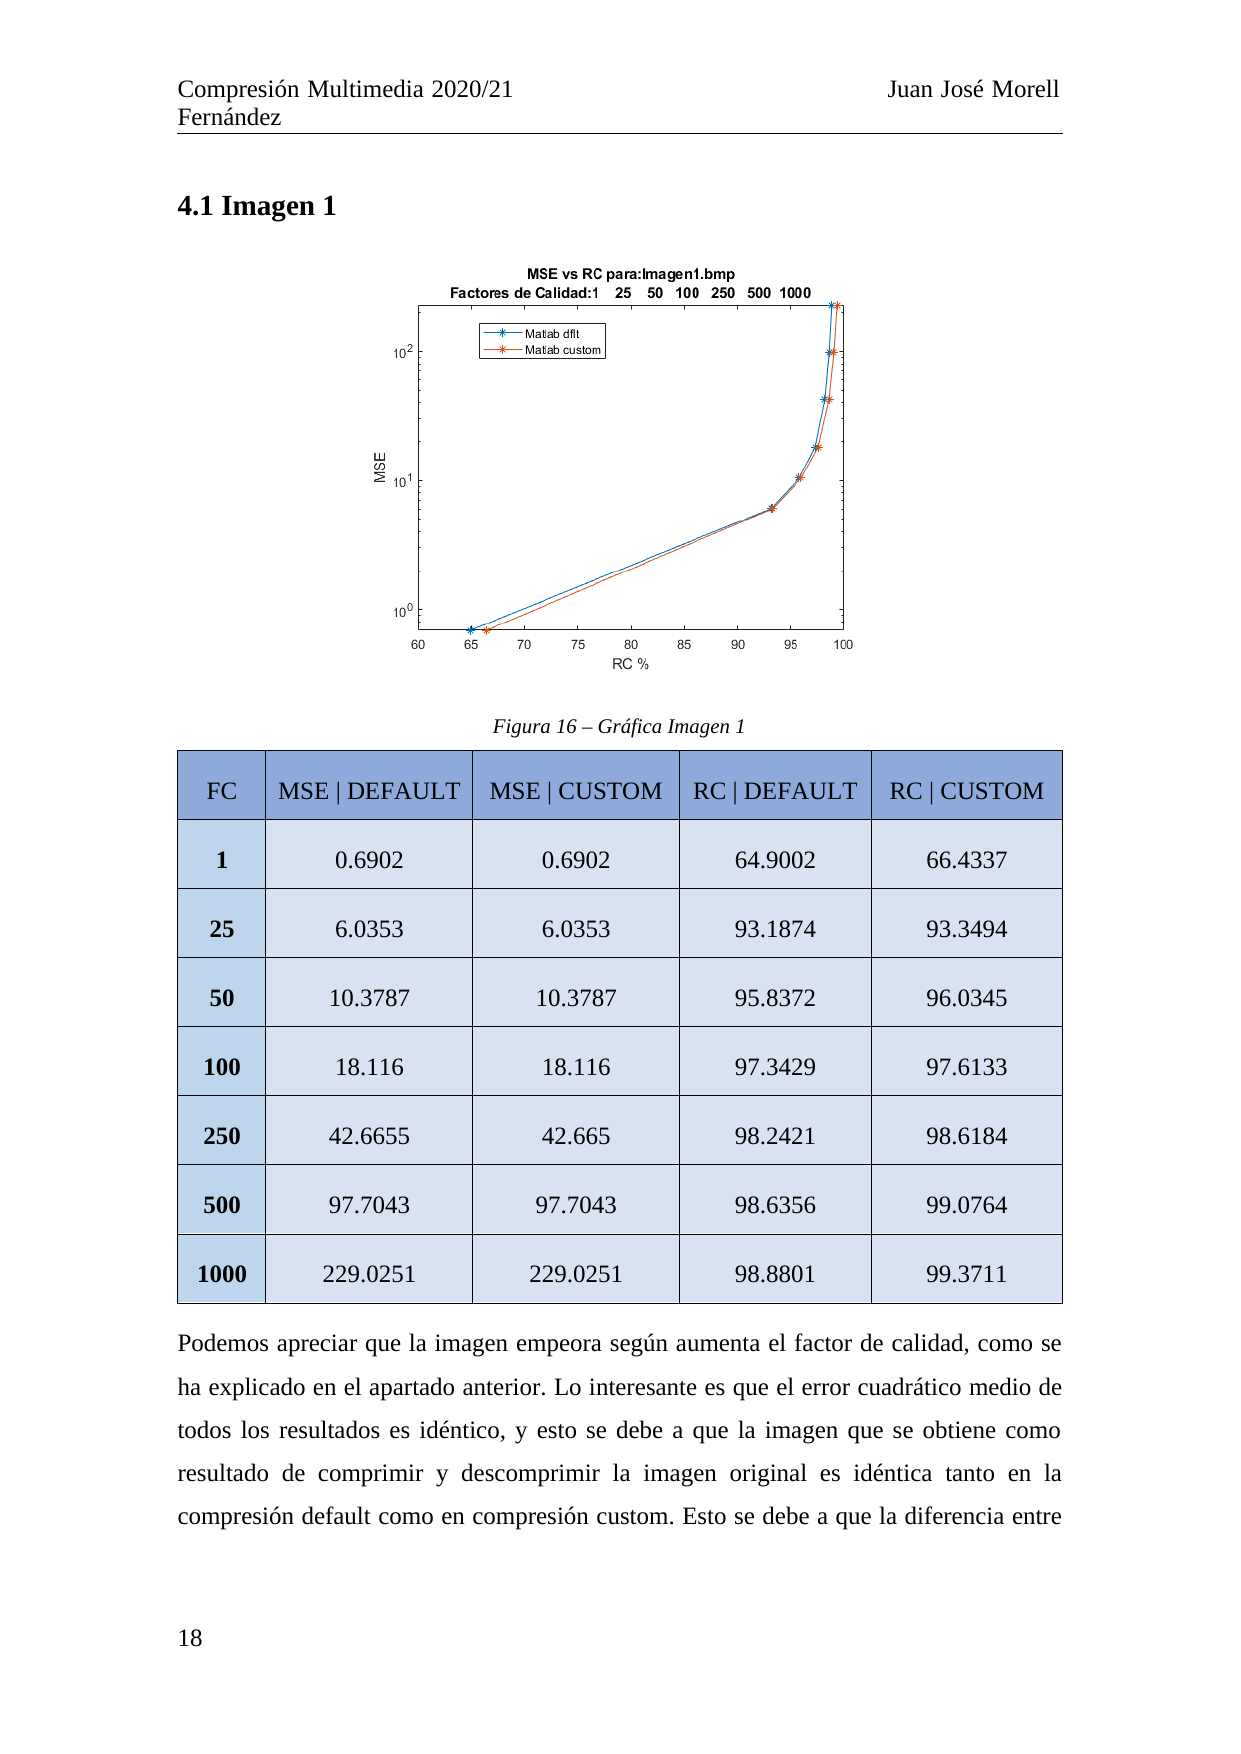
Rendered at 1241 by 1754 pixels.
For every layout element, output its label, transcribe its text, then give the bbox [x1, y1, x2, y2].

table_header MSE | DEFAULT [266, 751, 472, 819]
table_cell 10.3787 [266, 958, 472, 1026]
text Figura 16 – Gráfica Imagen 1 [177, 714, 1063, 738]
table_cell 0.6902 [266, 820, 472, 888]
table_cell 6.0353 [266, 889, 472, 957]
table_cell 18.116 [266, 1027, 472, 1095]
table_cell 96.0345 [872, 958, 1062, 1026]
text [177, 1328, 1063, 1530]
table_cell 93.3494 [872, 889, 1062, 957]
table_cell 18.116 [473, 1027, 679, 1095]
table_cell 500 [178, 1165, 265, 1233]
picture [346, 263, 895, 675]
table_cell 97.6133 [872, 1027, 1062, 1095]
table_cell 97.7043 [266, 1165, 472, 1233]
table_cell 93.1874 [680, 889, 871, 957]
table_cell 6.0353 [473, 889, 679, 957]
table_cell 1000 [178, 1235, 265, 1302]
table_cell 50 [178, 958, 265, 1026]
table_cell 229.0251 [473, 1235, 679, 1302]
table_cell 42.6655 [266, 1096, 472, 1164]
table_header RC | DEFAULT [680, 751, 871, 819]
table_header MSE | CUSTOM [473, 751, 679, 819]
table_cell 99.0764 [872, 1165, 1062, 1233]
table_cell 10.3787 [473, 958, 679, 1026]
table_cell 1 [178, 820, 265, 888]
table_cell 95.8372 [680, 958, 871, 1026]
table_cell 97.3429 [680, 1027, 871, 1095]
table_cell 97.7043 [473, 1165, 679, 1233]
table_header RC | CUSTOM [872, 751, 1062, 819]
table_header FC [178, 751, 265, 819]
table_cell 98.6356 [680, 1165, 871, 1233]
table_cell 250 [178, 1096, 265, 1164]
table_cell 66.4337 [872, 820, 1062, 888]
table_cell 98.2421 [680, 1096, 871, 1164]
table_cell 42.665 [473, 1096, 679, 1164]
table_cell 100 [178, 1027, 265, 1095]
table_cell 99.3711 [872, 1235, 1062, 1302]
subtitle 4.1 Imagen 1 [177, 188, 1063, 222]
table_cell 98.8801 [680, 1235, 871, 1302]
table_cell 98.6184 [872, 1096, 1062, 1164]
table_cell 229.0251 [266, 1235, 472, 1302]
table_cell 64.9002 [680, 820, 871, 888]
table_cell 25 [178, 889, 265, 957]
table_cell 0.6902 [473, 820, 679, 888]
